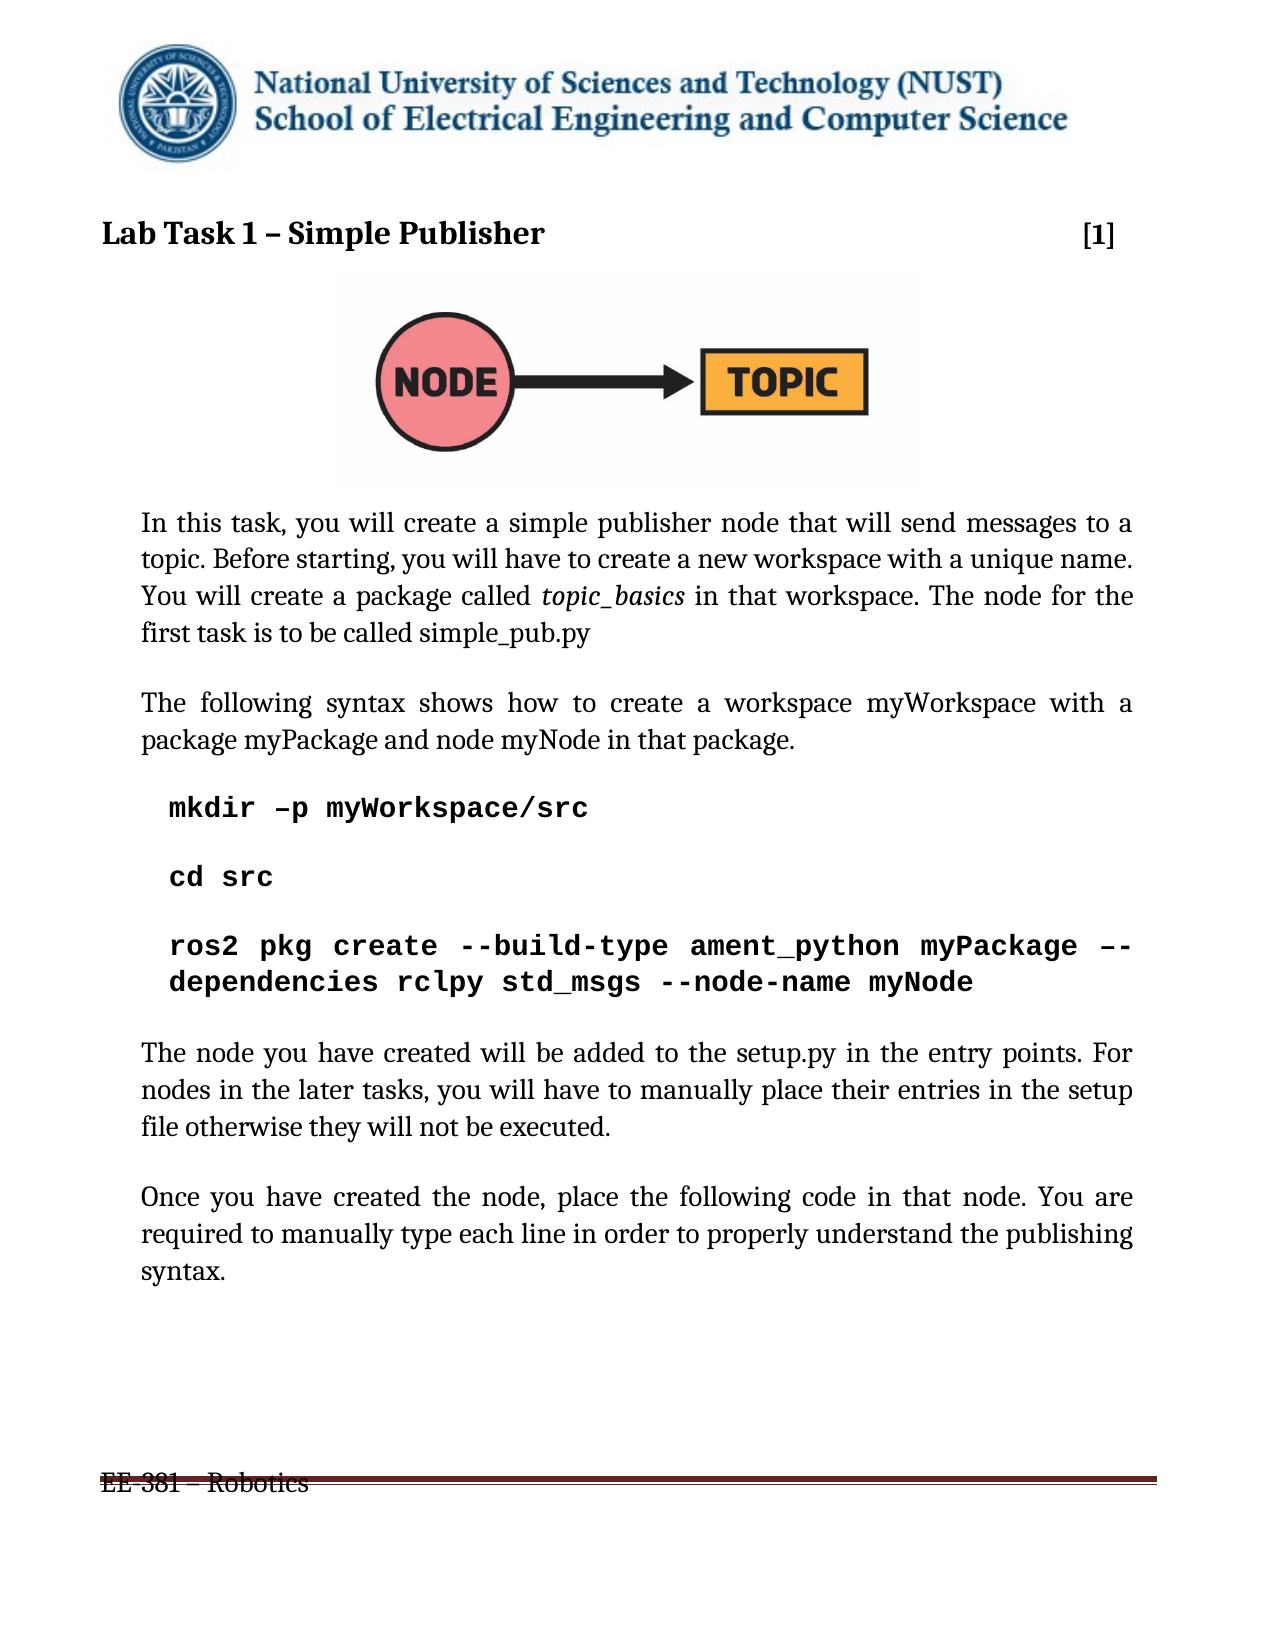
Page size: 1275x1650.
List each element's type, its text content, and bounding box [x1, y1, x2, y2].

picture [106, 39, 1082, 174]
text In this task, you will create a simple publisher node that will send messages to a topic. Before starting, you will have to create a new workspace with a unique name. You will create a package called topic_basics in that workspace. The node for the first task is to be called simple_pub.py [141, 506, 1135, 650]
text The following syntax shows how to create a workspace myWorkspace with a package myPackage and node myNode in that package. [141, 686, 1135, 757]
text ros2 pkg create --build-type ament_python myPackage –-dependencies rclpy std_msgs --node-name myNode [169, 931, 1135, 1000]
text Once you have created the node, place the following code in that node. You are required to manually type each line in order to properly understand the publishing syntax. [141, 1180, 1135, 1287]
picture [333, 274, 922, 487]
text The node you have created will be added to the setup.py in the entry points. For nodes in the later tasks, you will have to manually place their entries in the setup file otherwise they will not be executed. [141, 1037, 1135, 1144]
text mkdir –p myWorkspace/src [169, 793, 1135, 826]
text cd src [169, 862, 1135, 895]
text Lab Task 1 – Simple Publisher [1] [102, 214, 1153, 253]
